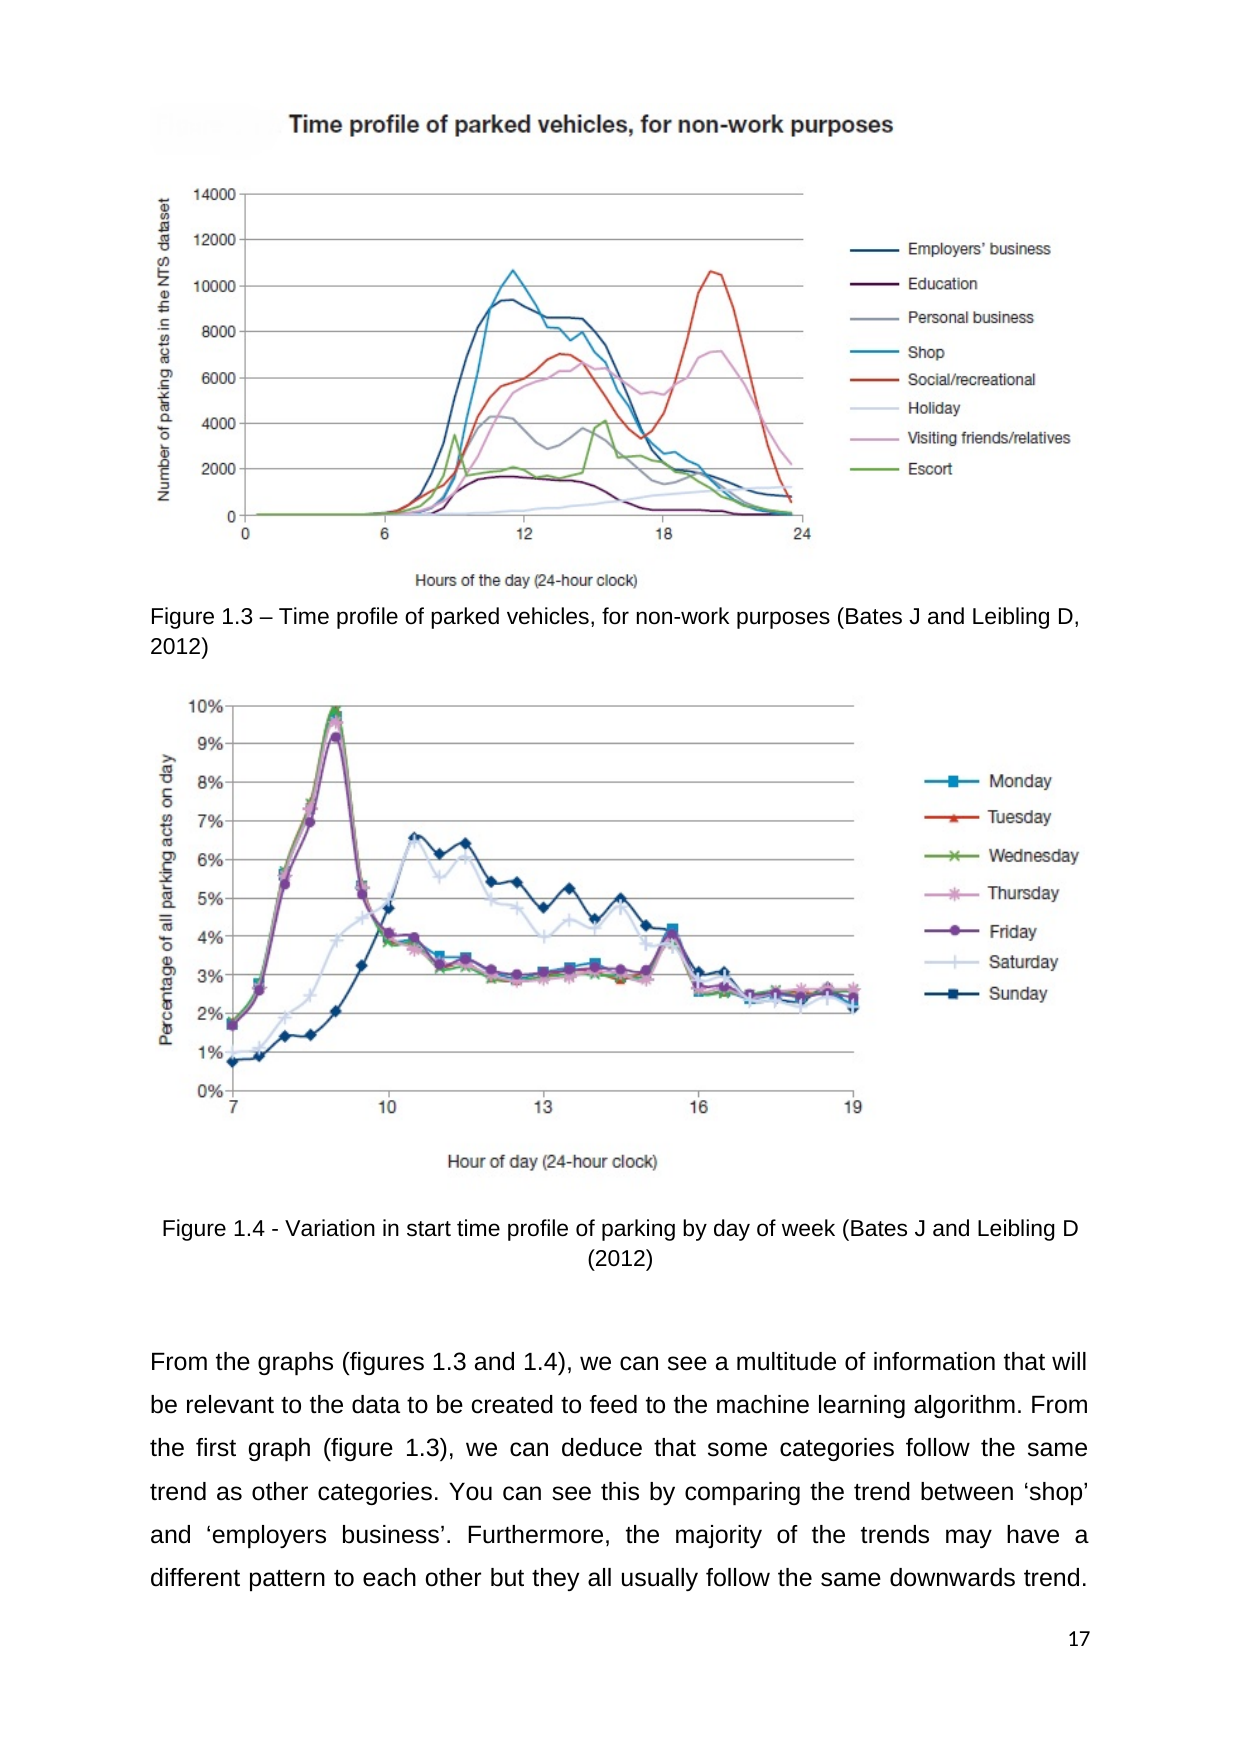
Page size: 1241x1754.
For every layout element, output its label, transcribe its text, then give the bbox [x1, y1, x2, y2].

picture [150, 103, 1081, 599]
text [150, 1347, 1090, 1592]
picture [155, 684, 1085, 1211]
